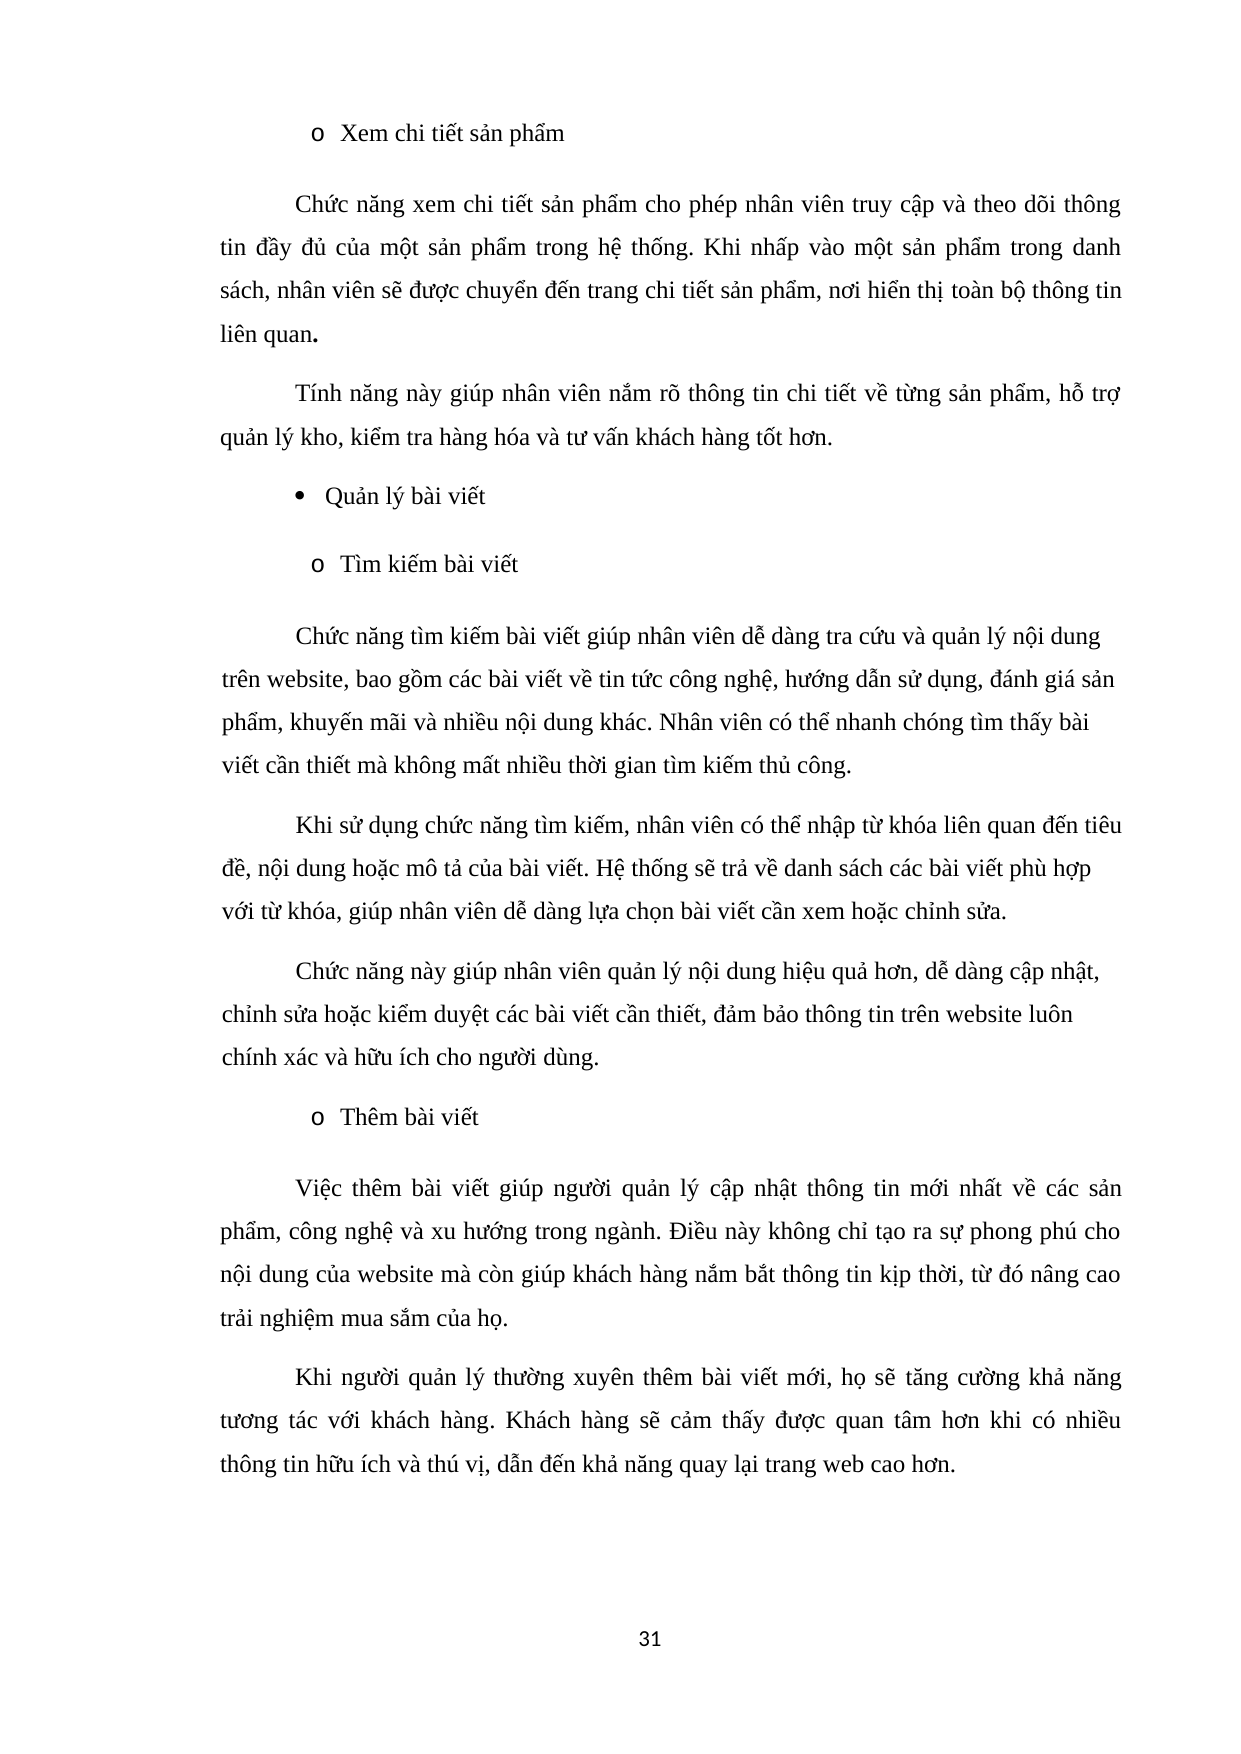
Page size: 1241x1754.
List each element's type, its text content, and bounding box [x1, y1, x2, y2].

subtitle Xem chi tiết sản phẩm [310, 118, 1122, 149]
text Tính năng này giúp nhân viên nắm rõ thông tin chi tiết về từng sản phẩm, hỗ trợ quản lý kho, kiểm tra hàng hóa và tư vấn khách hàng tốt hơn. [220, 378, 1122, 450]
text Chức năng tìm kiếm bài viết giúp nhân viên dễ dàng tra cứu và quản lý nội dung trên website, bao gồm các bài viết về tin tức công nghệ, hướng dẫn sử dụng, đánh giá sản phẩm, khuyến mãi và nhiều nội dung khác. Nhân viên có thể nhanh chóng tìm thấy bài viết cần thiết mà không mất nhiều thời gian tìm kiếm thủ công. [222, 621, 1122, 779]
text Việc thêm bài viết giúp người quản lý cập nhật thông tin mới nhất về các sản phẩm, công nghệ và xu hướng trong ngành. Điều này không chỉ tạo ra sự phong phú cho nội dung của website mà còn giúp khách hàng nắm bắt thông tin kịp thời, từ đó nâng cao trải nghiệm mua sắm của họ. [220, 1173, 1122, 1331]
text Chức năng này giúp nhân viên quản lý nội dung hiệu quả hơn, dễ dàng cập nhật, chỉnh sửa hoặc kiểm duyệt các bài viết cần thiết, đảm bảo thông tin trên website luôn chính xác và hữu ích cho người dùng. [222, 956, 1122, 1071]
text Khi sử dụng chức năng tìm kiếm, nhân viên có thể nhập từ khóa liên quan đến tiêu đề, nội dung hoặc mô tả của bài viết. Hệ thống sẽ trả về danh sách các bài viết phù hợp với từ khóa, giúp nhân viên dễ dàng lựa chọn bài viết cần xem hoặc chỉnh sửa. [222, 810, 1122, 925]
subtitle Thêm bài viết [310, 1102, 1122, 1133]
text Chức năng xem chi tiết sản phẩm cho phép nhân viên truy cập và theo dõi thông tin đầy đủ của một sản phẩm trong hệ thống. Khi nhấp vào một sản phẩm trong danh sách, nhân viên sẽ được chuyển đến trang chi tiết sản phẩm, nơi hiển thị toàn bộ thông tin liên quan. [220, 189, 1122, 347]
subtitle Quản lý bài viết [295, 481, 1122, 510]
text Khi người quản lý thường xuyên thêm bài viết mới, họ sẽ tăng cường khả năng tương tác với khách hàng. Khách hàng sẽ cảm thấy được quan tâm hơn khi có nhiều thông tin hữu ích và thú vị, dẫn đến khả năng quay lại trang web cao hơn. [220, 1362, 1122, 1477]
subtitle Tìm kiếm bài viết [310, 549, 1122, 580]
